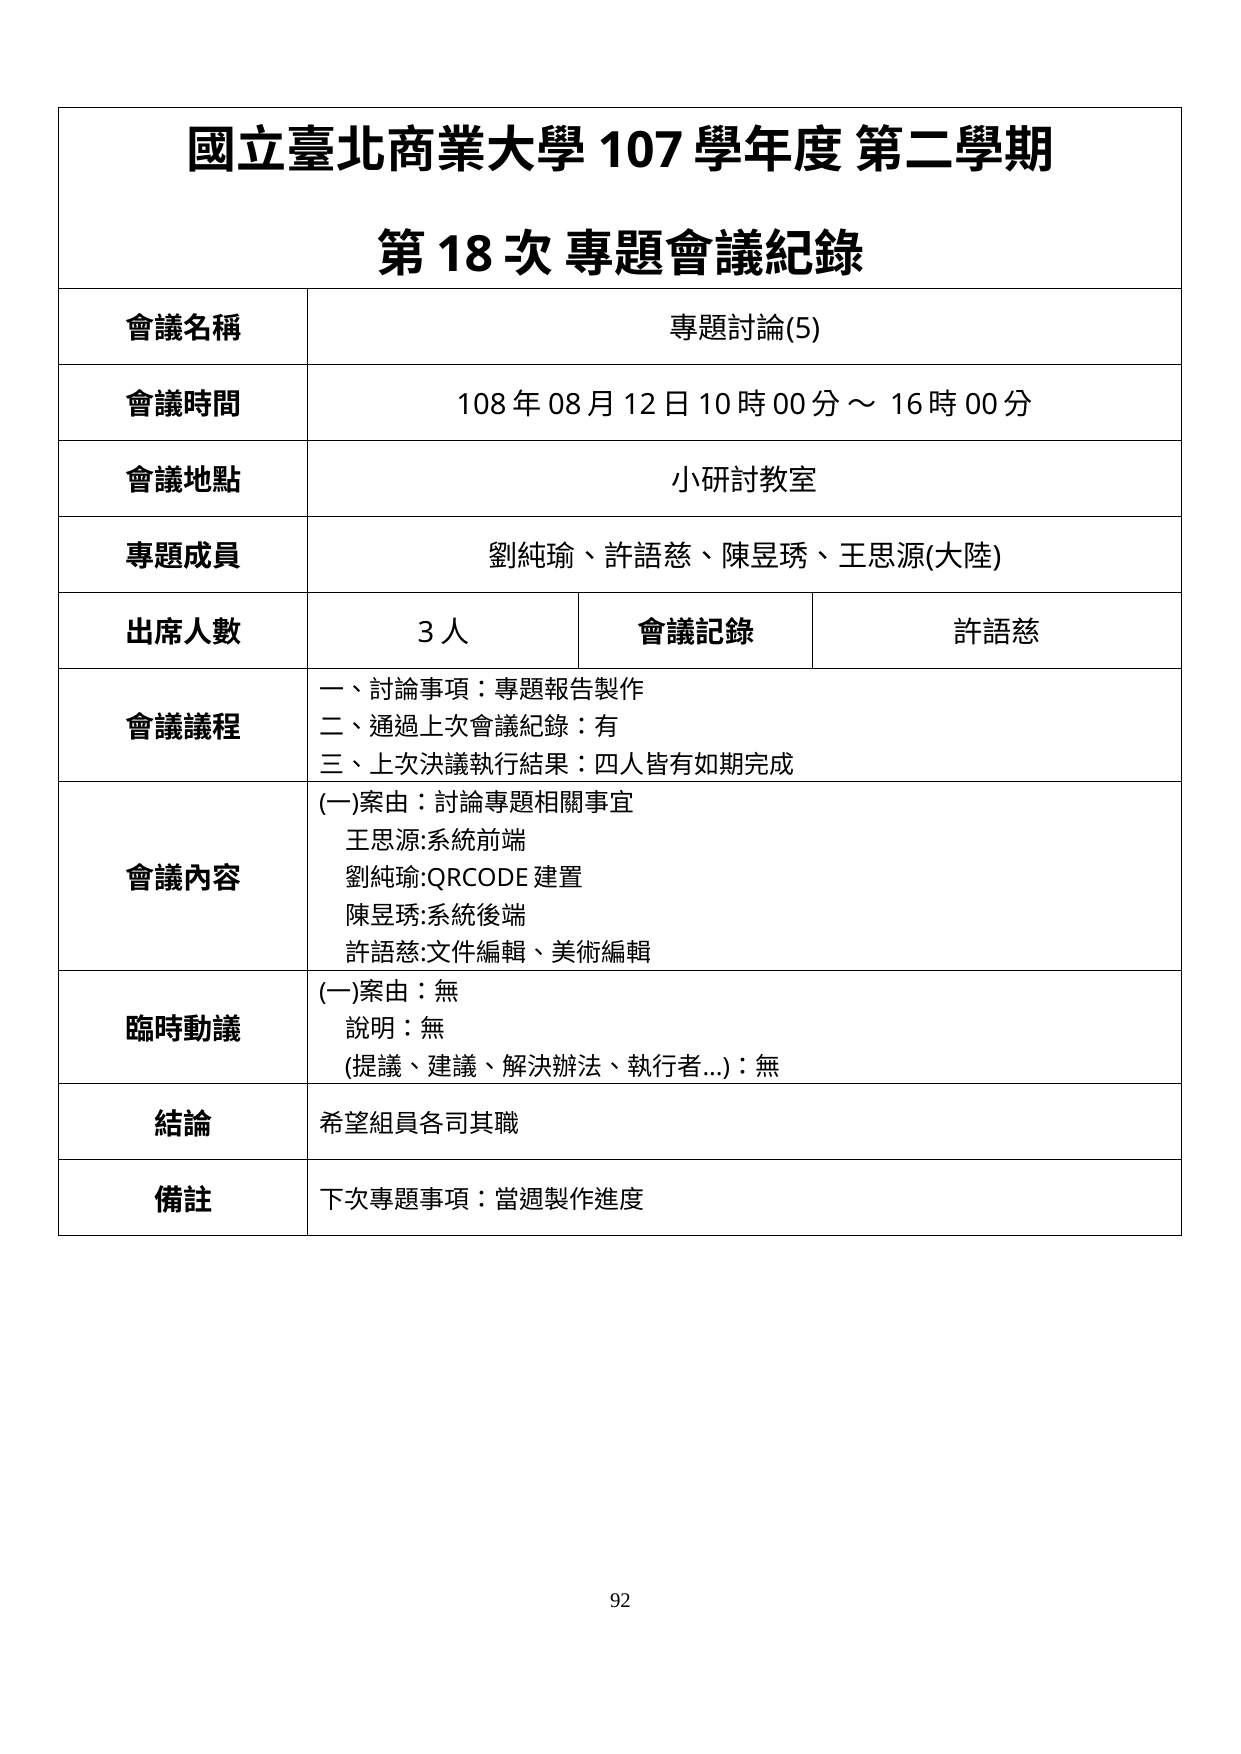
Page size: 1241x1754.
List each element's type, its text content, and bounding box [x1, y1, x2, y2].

table_cell 希望組員各司其職 [308, 1084, 1181, 1159]
table_cell 會議議程 [59, 669, 307, 781]
table_cell 專題成員 [59, 517, 307, 592]
table_cell 一、討論事項：專題報告製作 二、通過上次會議紀錄：有 三、上次決議執行結果：四人皆有如期完成 [308, 669, 1181, 781]
table_cell 會議時間 [59, 365, 307, 439]
table_cell (一)案由：討論專題相關事宜 王思源:系統前端 劉純瑜:QRCODE建置 陳昱琇:系統後端 許語慈:文件編輯、美術編輯 [308, 782, 1181, 970]
table_cell 出席人數 [59, 593, 307, 668]
table_cell 會議地點 [59, 441, 307, 516]
table_header 國立臺北商業大學 107學年度 第二學期 第18次 專題會議紀錄 [59, 108, 1181, 287]
table_cell 會議記錄 [579, 593, 812, 668]
table_cell 許語慈 [813, 593, 1181, 668]
table_cell 備註 [59, 1160, 307, 1235]
table_cell 3人 [308, 593, 578, 668]
table_cell (一)案由：無 說明：無 (提議、建議、解決辦法、執行者...)：無 [308, 971, 1181, 1083]
table_cell 108年 08月 12日 10時 00分 ～ 16時 00分 [308, 365, 1181, 439]
table_cell 專題討論(5) [308, 289, 1181, 363]
table_cell 小研討教室 [308, 441, 1181, 516]
table_cell 臨時動議 [59, 971, 307, 1083]
table_cell 會議名稱 [59, 289, 307, 363]
table_cell 結論 [59, 1084, 307, 1159]
table_cell 劉純瑜、許語慈、陳昱琇、王思源(大陸) [308, 517, 1181, 592]
table_cell 會議內容 [59, 782, 307, 970]
table_cell 下次專題事項：當週製作進度 [308, 1160, 1181, 1235]
